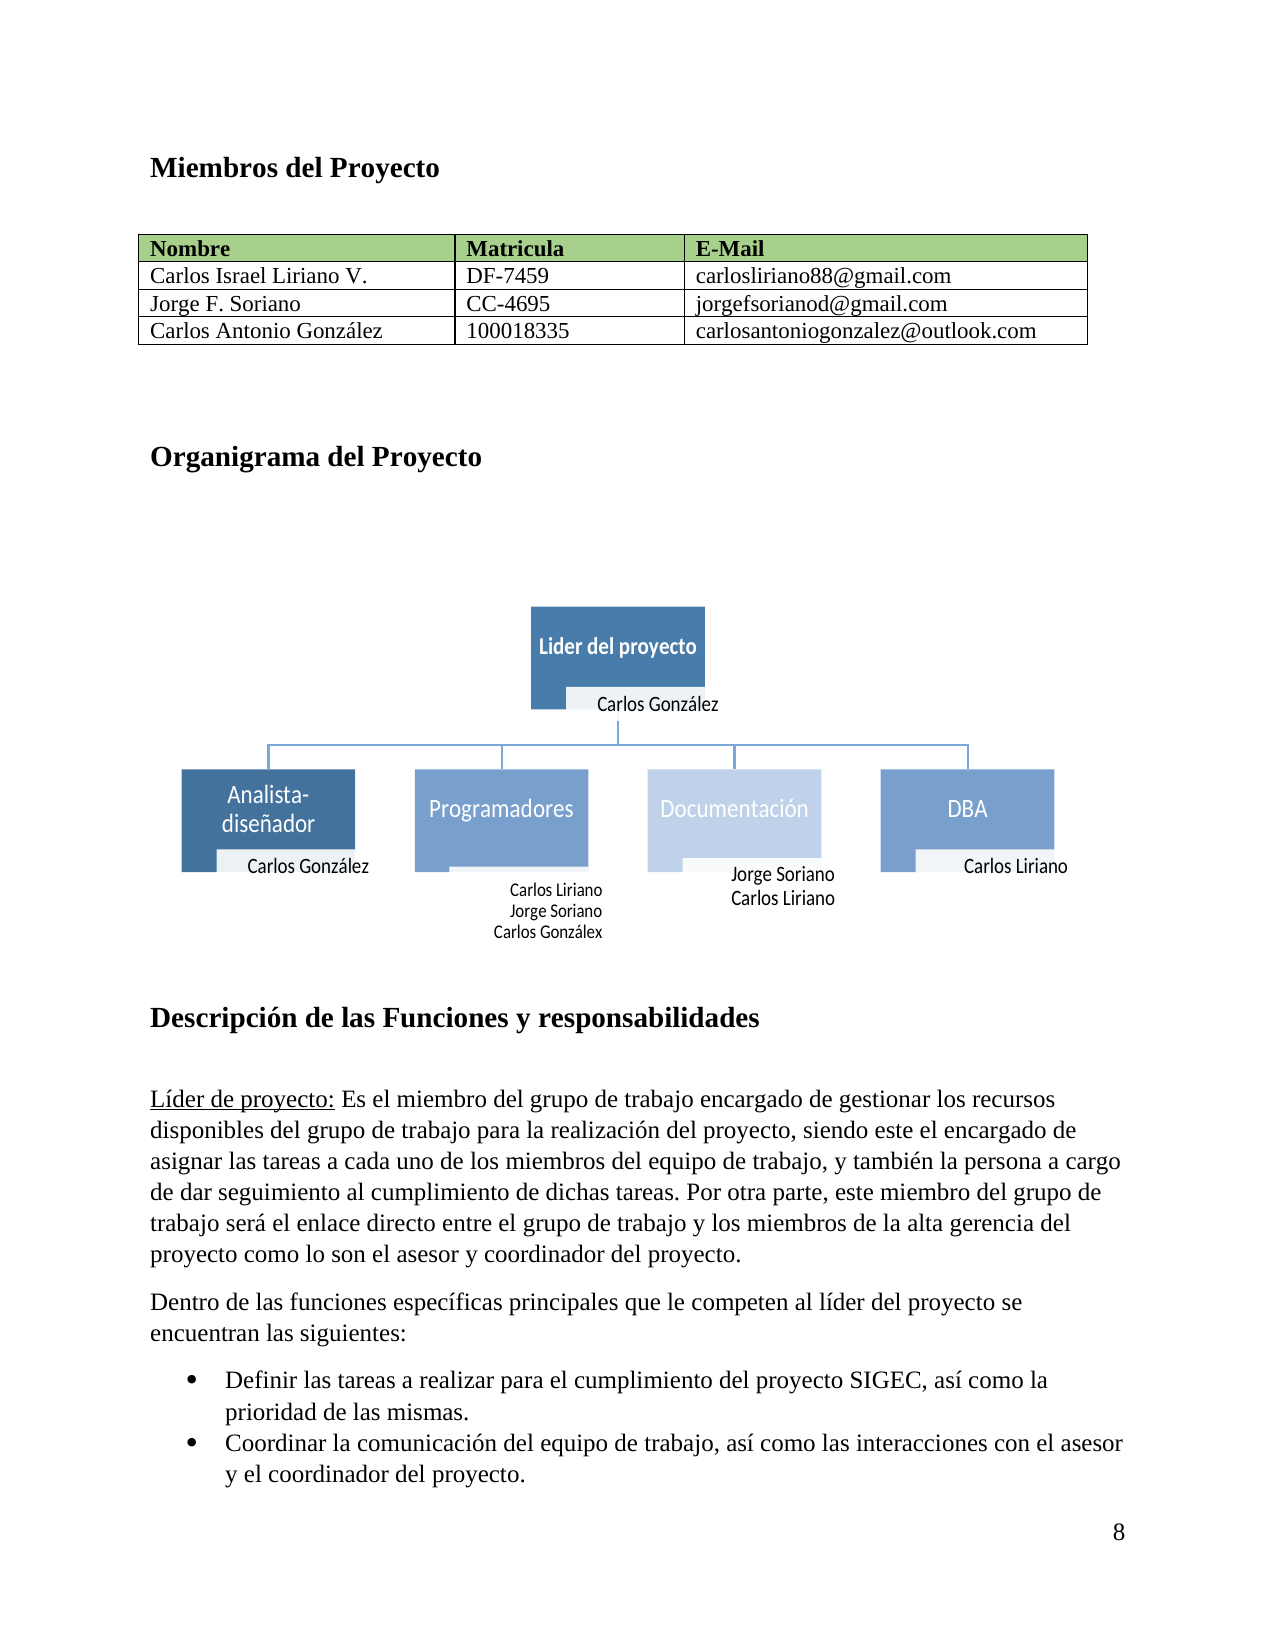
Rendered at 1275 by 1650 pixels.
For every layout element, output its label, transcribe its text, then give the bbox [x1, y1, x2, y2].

table_cell Jorge F. Soriano [139, 290, 454, 316]
subtitle Descripción de las Funciones y responsabilidades [150, 1000, 1125, 1033]
table_cell Carlos Antonio González [139, 317, 454, 343]
table_cell CC-4695 [456, 290, 684, 316]
subtitle Organigrama del Proyecto [150, 439, 1125, 473]
table_header Nombre [139, 235, 454, 261]
table_cell DF-7459 [456, 262, 684, 289]
text Líder de proyecto: Es el miembro del grupo de trabajo encargado de gestionar los recursos disponibles del grupo de trabajo para la realización del proyecto, siendo este el encargado de asignar las tareas a cada uno de los miembros del equipo de trabajo, y también la persona a cargo de dar seguimiento al cumplimiento de dichas tareas. Por otra parte, este miembro del grupo de trabajo será el enlace directo entre el grupo de trabajo y los miembros de la alta gerencia del proyecto como lo son el asesor y coordinador del proyecto. [150, 1084, 1125, 1268]
table_cell carlosliriano88@gmail.com [685, 262, 1087, 289]
table_header Matricula [456, 235, 684, 261]
table_cell 100018335 [456, 317, 684, 343]
table_cell jorgefsorianod@gmail.com [685, 290, 1087, 316]
subtitle Miembros del Proyecto [150, 150, 1125, 183]
list Definir las tareas a realizar para el cumplimiento del proyecto SIGEC, así como la prioridad de las mismas. [187, 1366, 1125, 1425]
table_cell Carlos Israel Liriano V. [139, 262, 454, 289]
table_header E-Mail [685, 235, 1087, 261]
text Dentro de las funciones específicas principales que le competen al líder del proyecto se encuentran las siguientes: [150, 1287, 1125, 1347]
table_cell carlosantoniogonzalez@outlook.com [685, 317, 1087, 343]
list Coordinar la comunicación del equipo de trabajo, así como las interacciones con el asesor y el coordinador del proyecto. [187, 1428, 1125, 1487]
